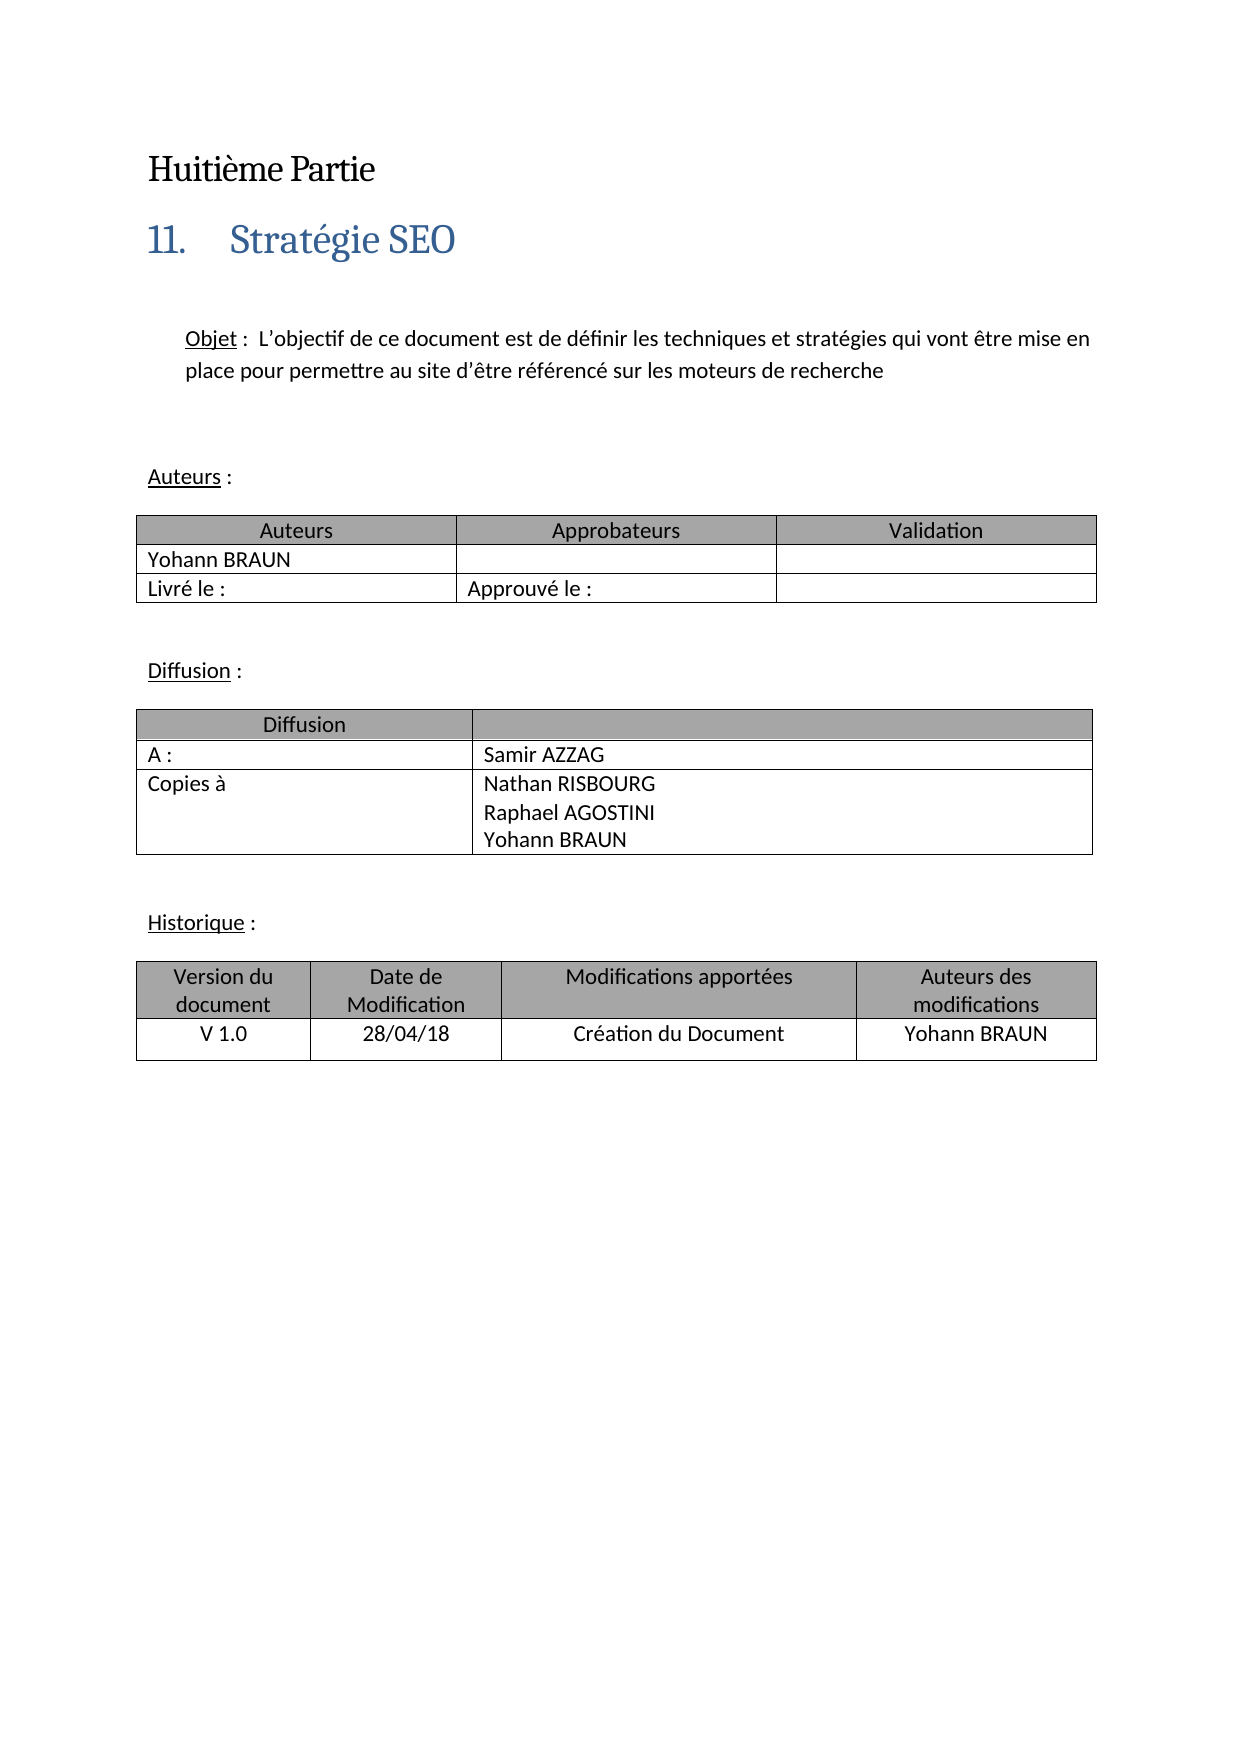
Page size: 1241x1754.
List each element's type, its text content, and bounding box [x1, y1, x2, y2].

table_cell Samir AZZAG [473, 741, 1092, 768]
table_cell Yohann BRAUN [137, 545, 456, 573]
table_cell [457, 545, 776, 573]
table_header Version du document [137, 962, 310, 1018]
subtitle Stratégie SEO [148, 216, 1093, 264]
table_header Diffusion [137, 710, 472, 739]
table_header Approbateurs [457, 516, 776, 544]
table_header [473, 710, 1092, 739]
table_cell Livré le : [137, 574, 456, 602]
table_cell V 1.0 [137, 1019, 310, 1059]
text Diffusion : [148, 656, 1093, 684]
table_header Date de Modification [311, 962, 501, 1018]
table_header Validation [777, 516, 1096, 544]
table_cell Copies à [137, 770, 472, 854]
table_cell Création du Document [502, 1019, 856, 1059]
title Huitième Partie [148, 148, 1093, 191]
table_cell 28/04/18 [311, 1019, 501, 1059]
table_cell Yohann BRAUN [857, 1019, 1096, 1059]
text Auteurs : [148, 462, 1093, 490]
table_header Auteurs des modifications [857, 962, 1096, 1018]
text Objet : L’objectif de ce document est de définir les techniques et stratégies qui vont être mise en place pour permettre au site d’être référencé sur les moteurs de recherche [185, 324, 1093, 384]
table_header Auteurs [137, 516, 456, 544]
table_cell [777, 545, 1096, 573]
text Historique : [148, 908, 1093, 936]
table_cell Nathan RISBOURG Raphael AGOSTINI Yohann BRAUN [473, 770, 1092, 854]
table_cell Approuvé le : [457, 574, 776, 602]
table_cell A : [137, 741, 472, 768]
table_cell [777, 574, 1096, 602]
table_header Modifications apportées [502, 962, 856, 1018]
